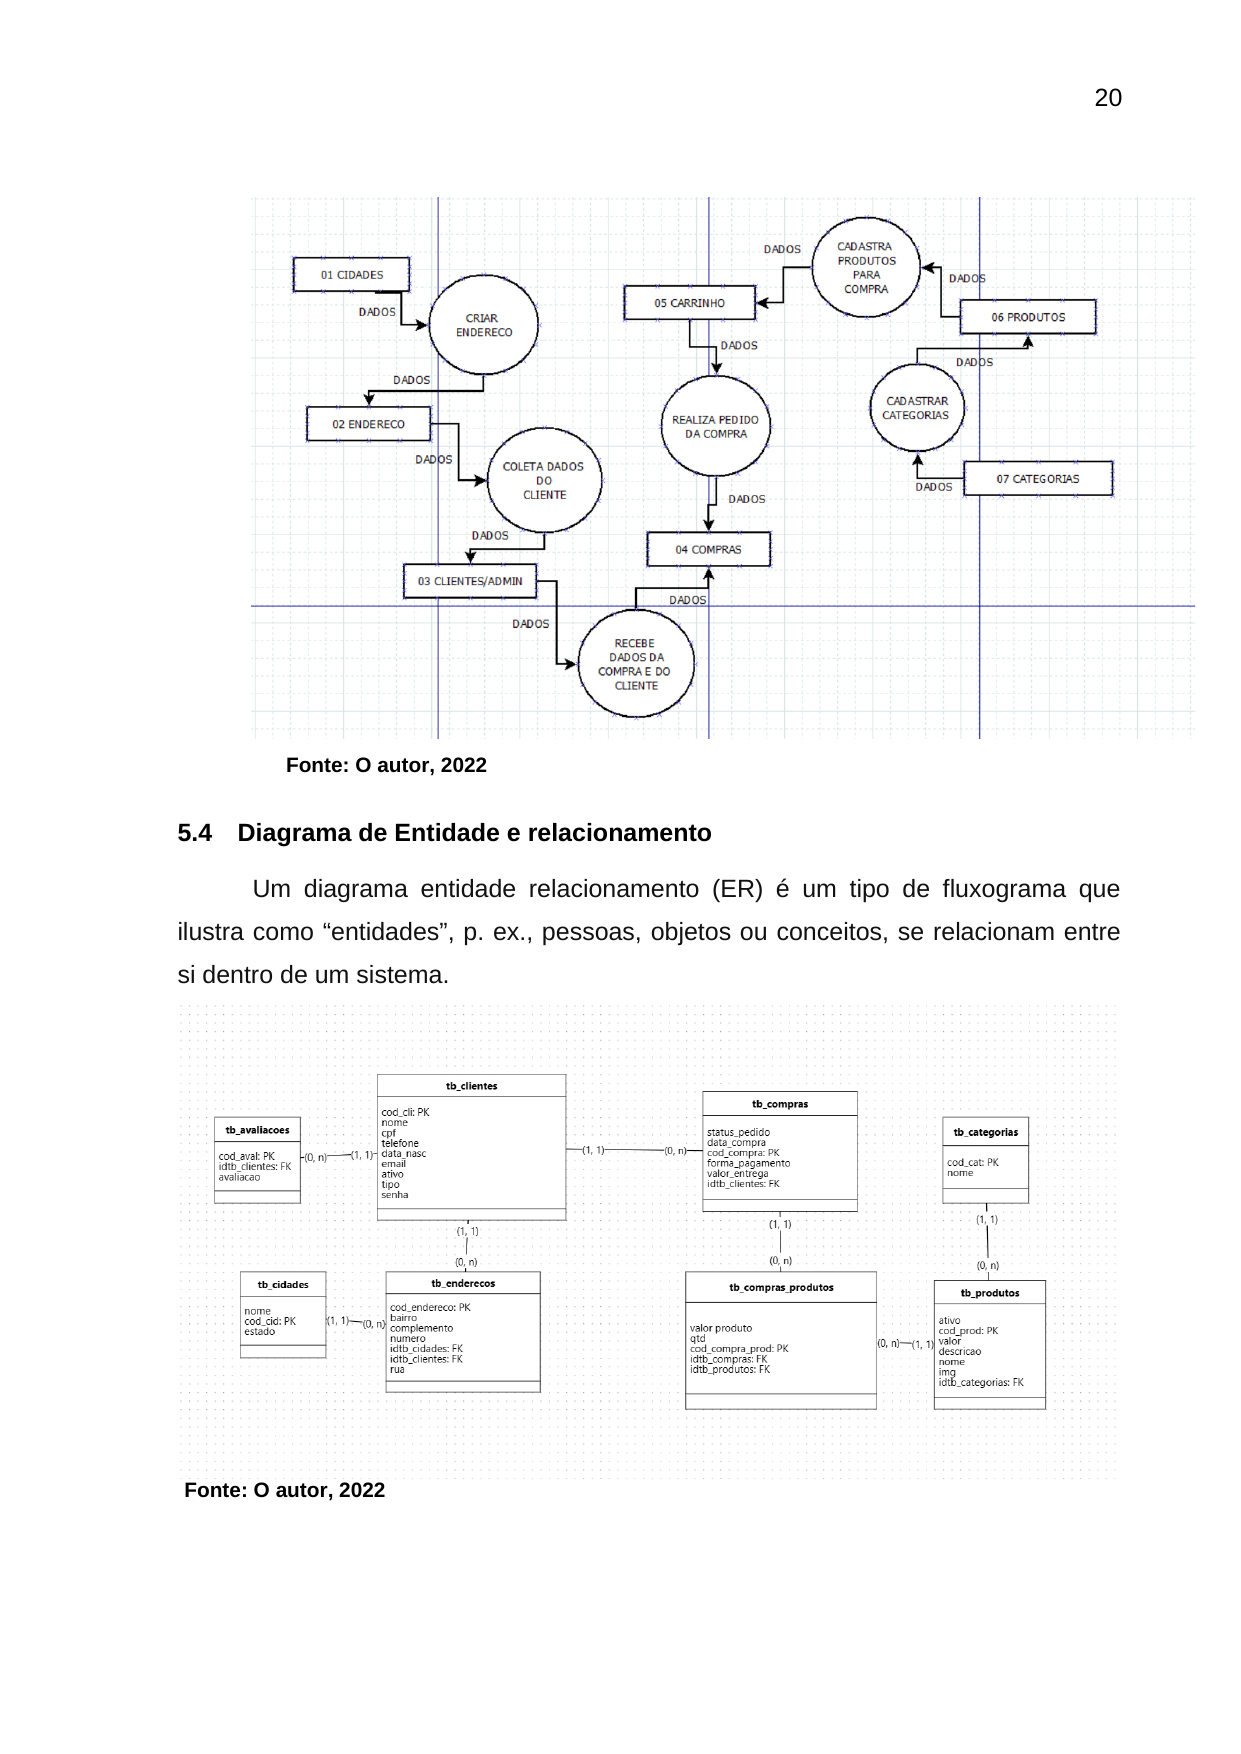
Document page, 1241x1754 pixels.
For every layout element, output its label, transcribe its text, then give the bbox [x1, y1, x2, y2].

picture [177, 1002, 1121, 1479]
picture [251, 197, 1196, 739]
text Um diagrama entidade relacionamento (ER) é um tipo de fluxograma que ilustra como “entidades”, p. ex., pessoas, objetos ou conceitos, se relacionam entre si dentro de um sistema. [177, 945, 1122, 988]
text Fonte: O autor, 2022 [177, 1478, 1122, 1502]
text Um diagrama entidade relacionamento (ER) é um tipo de fluxograma que ilustra como “entidades”, p. ex., pessoas, objetos ou conceitos, se relacionam entre si dentro de um sistema. [177, 873, 1122, 917]
subtitle Diagrama de Entidade e relacionamento [177, 818, 1122, 847]
text Fonte: O autor, 2022 [177, 753, 1122, 777]
